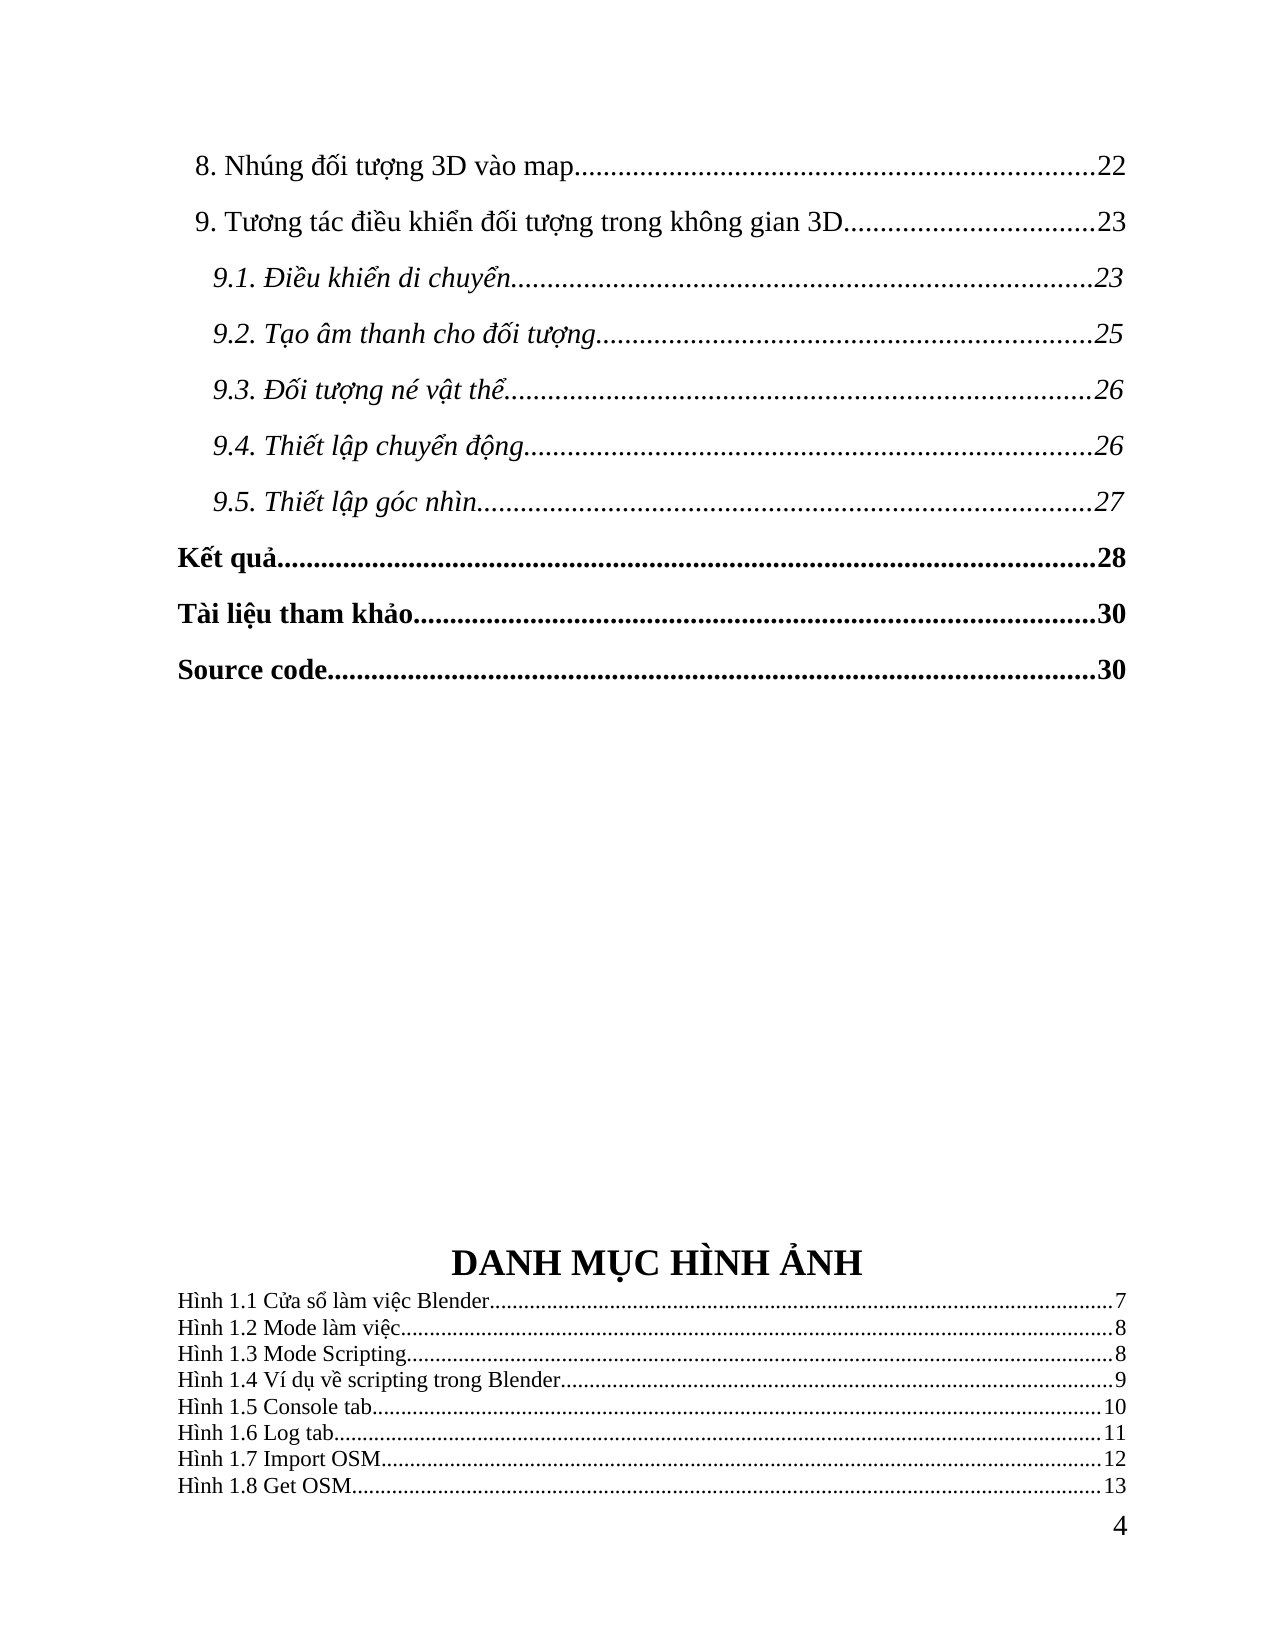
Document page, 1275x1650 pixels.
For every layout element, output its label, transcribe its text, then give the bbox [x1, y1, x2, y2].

text Hình 1.5 Console tab 10 [177, 1393, 1127, 1419]
text Hình 1.1 Cửa sổ làm việc Blender 7 [177, 1287, 1127, 1314]
text Hình 1.2 Mode làm việc 8 [177, 1314, 1127, 1340]
text Hình 1.3 Mode Scripting 8 [177, 1340, 1127, 1366]
text Hình 1.6 Log tab 11 [177, 1419, 1127, 1445]
subtitle DANH MỤC HÌNH ẢNH [177, 1241, 1127, 1284]
text Hình 1.8 Get OSM 13 [177, 1472, 1127, 1498]
text Hình 1.4 Ví dụ về scripting trong Blender 9 [177, 1366, 1127, 1393]
text Hình 1.7 Import OSM 12 [177, 1445, 1127, 1472]
